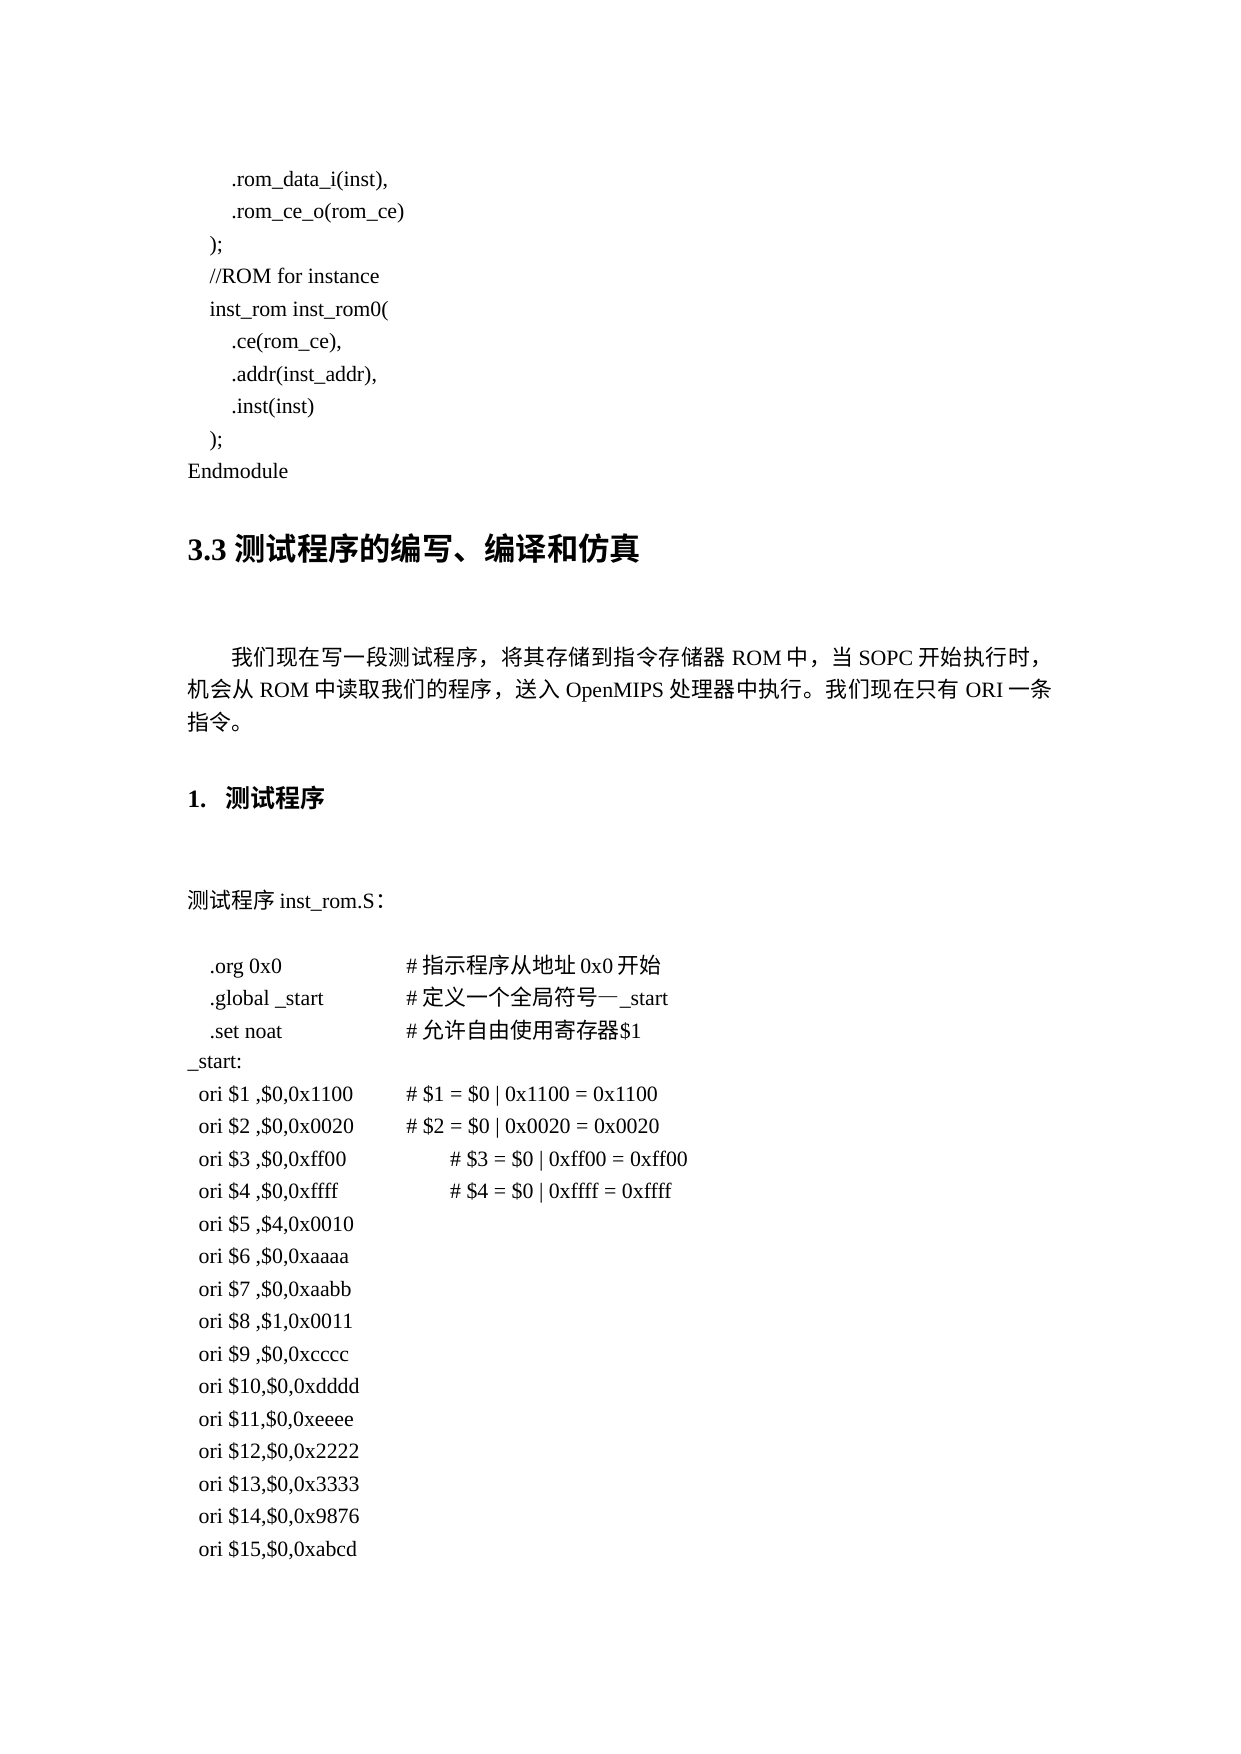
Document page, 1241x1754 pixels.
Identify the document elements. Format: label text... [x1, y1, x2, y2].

text Endmodule [187, 454, 1053, 487]
text .ce(rom_ce), [187, 324, 1053, 357]
text ori $13,$0,0x3333 [187, 1467, 1053, 1500]
text ori $10,$0,0xdddd [187, 1370, 1053, 1402]
text ori $14,$0,0x9876 [187, 1500, 1053, 1532]
text inst_rom inst_rom0( [187, 292, 1053, 324]
text ori $9 ,$0,0xcccc [187, 1337, 1053, 1370]
text 测试程序inst_rom.S： [187, 882, 1053, 915]
text .inst(inst) [187, 389, 1053, 422]
text ori $4 ,$0,0xffff # $4 = $0 | 0xffff = 0xffff [187, 1175, 1053, 1207]
text ori $11,$0,0xeeee [187, 1402, 1053, 1435]
text ori $12,$0,0x2222 [187, 1435, 1053, 1467]
text ori $2 ,$0,0x0020 # $2 = $0 | 0x0020 = 0x0020 [187, 1110, 1053, 1142]
text .org 0x0 # 指示程序从地址0x0开始 [187, 947, 1053, 980]
text ori $5 ,$4,0x0010 [187, 1207, 1053, 1240]
text .rom_data_i(inst), [187, 162, 1053, 194]
subtitle 测试程序 [187, 764, 1053, 829]
text ori $1 ,$0,0x1100 # $1 = $0 | 0x1100 = 0x1100 [187, 1077, 1053, 1110]
text .rom_ce_o(rom_ce) [187, 194, 1053, 227]
text .addr(inst_addr), [187, 357, 1053, 389]
subtitle 3.3 测试程序的编写、编译和仿真 [187, 514, 1053, 579]
text ); [187, 227, 1053, 259]
text //ROM for instance [187, 259, 1053, 292]
text ori $8 ,$1,0x0011 [187, 1305, 1053, 1337]
text ori $15,$0,0xabcd [187, 1532, 1053, 1565]
text ori $3 ,$0,0xff00 # $3 = $0 | 0xff00 = 0xff00 [187, 1142, 1053, 1175]
text 我们现在写一段测试程序，将其存储到指令存储器ROM中，当SOPC开始执行时，机会从ROM中读取我们的程序，送入OpenMIPS处理器中执行。我们现在只有ORI一条指令。 [187, 639, 1053, 737]
text ori $7 ,$0,0xaabb [187, 1272, 1053, 1305]
text .global _start # 定义一个全局符号—_start [187, 980, 1053, 1012]
text ori $6 ,$0,0xaaaa [187, 1240, 1053, 1272]
text ); [187, 422, 1053, 454]
text .set noat # 允许自由使用寄存器$1 [187, 1012, 1053, 1045]
text _start: [187, 1045, 1053, 1077]
